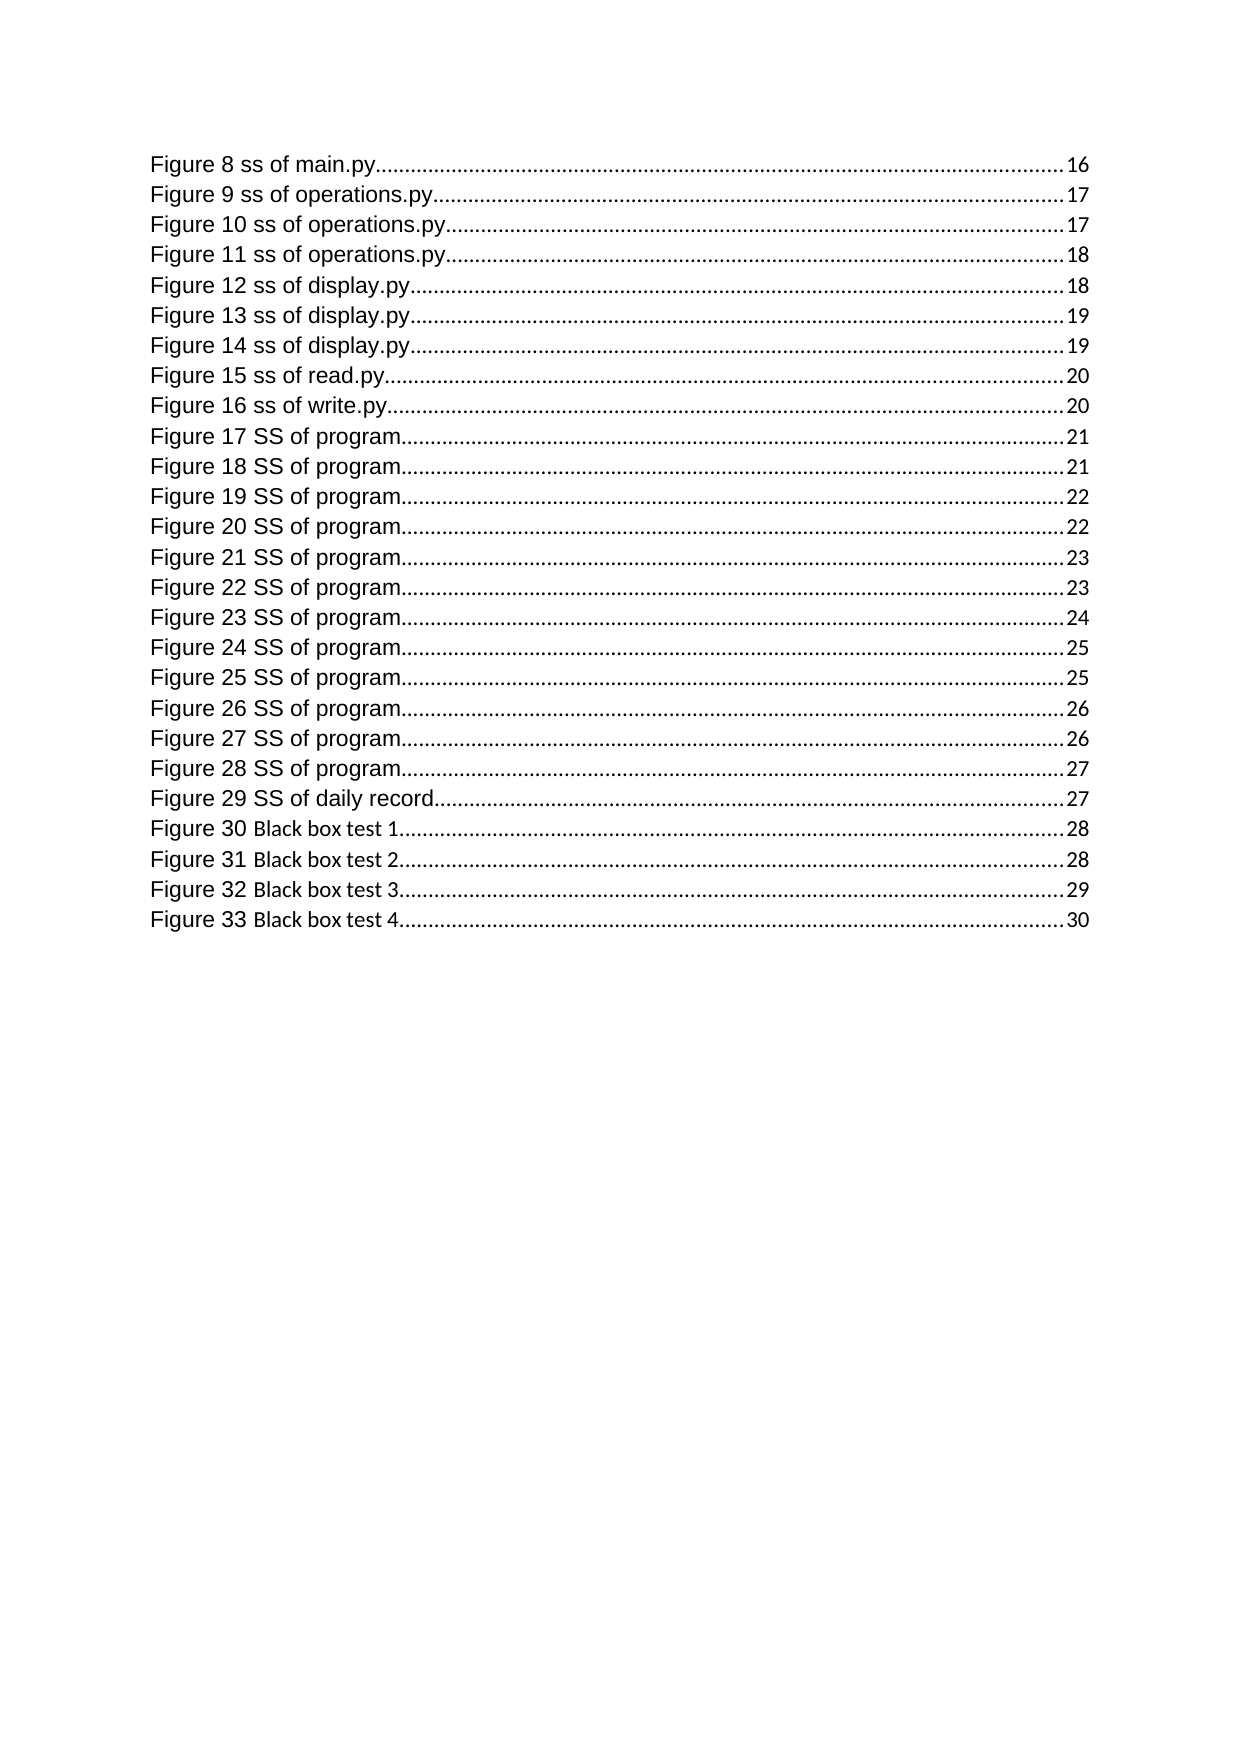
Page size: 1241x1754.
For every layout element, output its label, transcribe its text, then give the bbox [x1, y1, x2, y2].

text Figure 33 Black box test 4 30 [150, 905, 1090, 933]
text Figure 8 ss of main.py 16 [150, 150, 1090, 178]
text Figure 11 ss of operations.py 18 [150, 241, 1090, 269]
text Figure 31 Black box test 2 28 [150, 845, 1090, 873]
text Figure 19 SS of program 22 [150, 482, 1090, 510]
text Figure 21 SS of program 23 [150, 543, 1090, 571]
text Figure 12 ss of display.py 18 [150, 271, 1090, 299]
text Figure 30 Black box test 1 28 [150, 814, 1090, 843]
text Figure 28 SS of program 27 [150, 754, 1090, 782]
text Figure 24 SS of program 25 [150, 633, 1090, 661]
text Figure 14 ss of display.py 19 [150, 331, 1090, 359]
text Figure 26 SS of program 26 [150, 694, 1090, 722]
text Figure 17 SS of program 21 [150, 422, 1090, 450]
text Figure 32 Black box test 3 29 [150, 875, 1090, 903]
text Figure 16 ss of write.py 20 [150, 392, 1090, 420]
text Figure 29 SS of daily record 27 [150, 784, 1090, 812]
text Figure 10 ss of operations.py 17 [150, 210, 1090, 238]
text Figure 9 ss of operations.py 17 [150, 180, 1090, 208]
text Figure 23 SS of program 24 [150, 603, 1090, 631]
text Figure 27 SS of program 26 [150, 724, 1090, 752]
text Figure 18 SS of program 21 [150, 452, 1090, 480]
text Figure 20 SS of program 22 [150, 512, 1090, 541]
text Figure 13 ss of display.py 19 [150, 301, 1090, 329]
text Figure 15 ss of read.py 20 [150, 361, 1090, 389]
text Figure 22 SS of program 23 [150, 573, 1090, 601]
text Figure 25 SS of program 25 [150, 663, 1090, 692]
